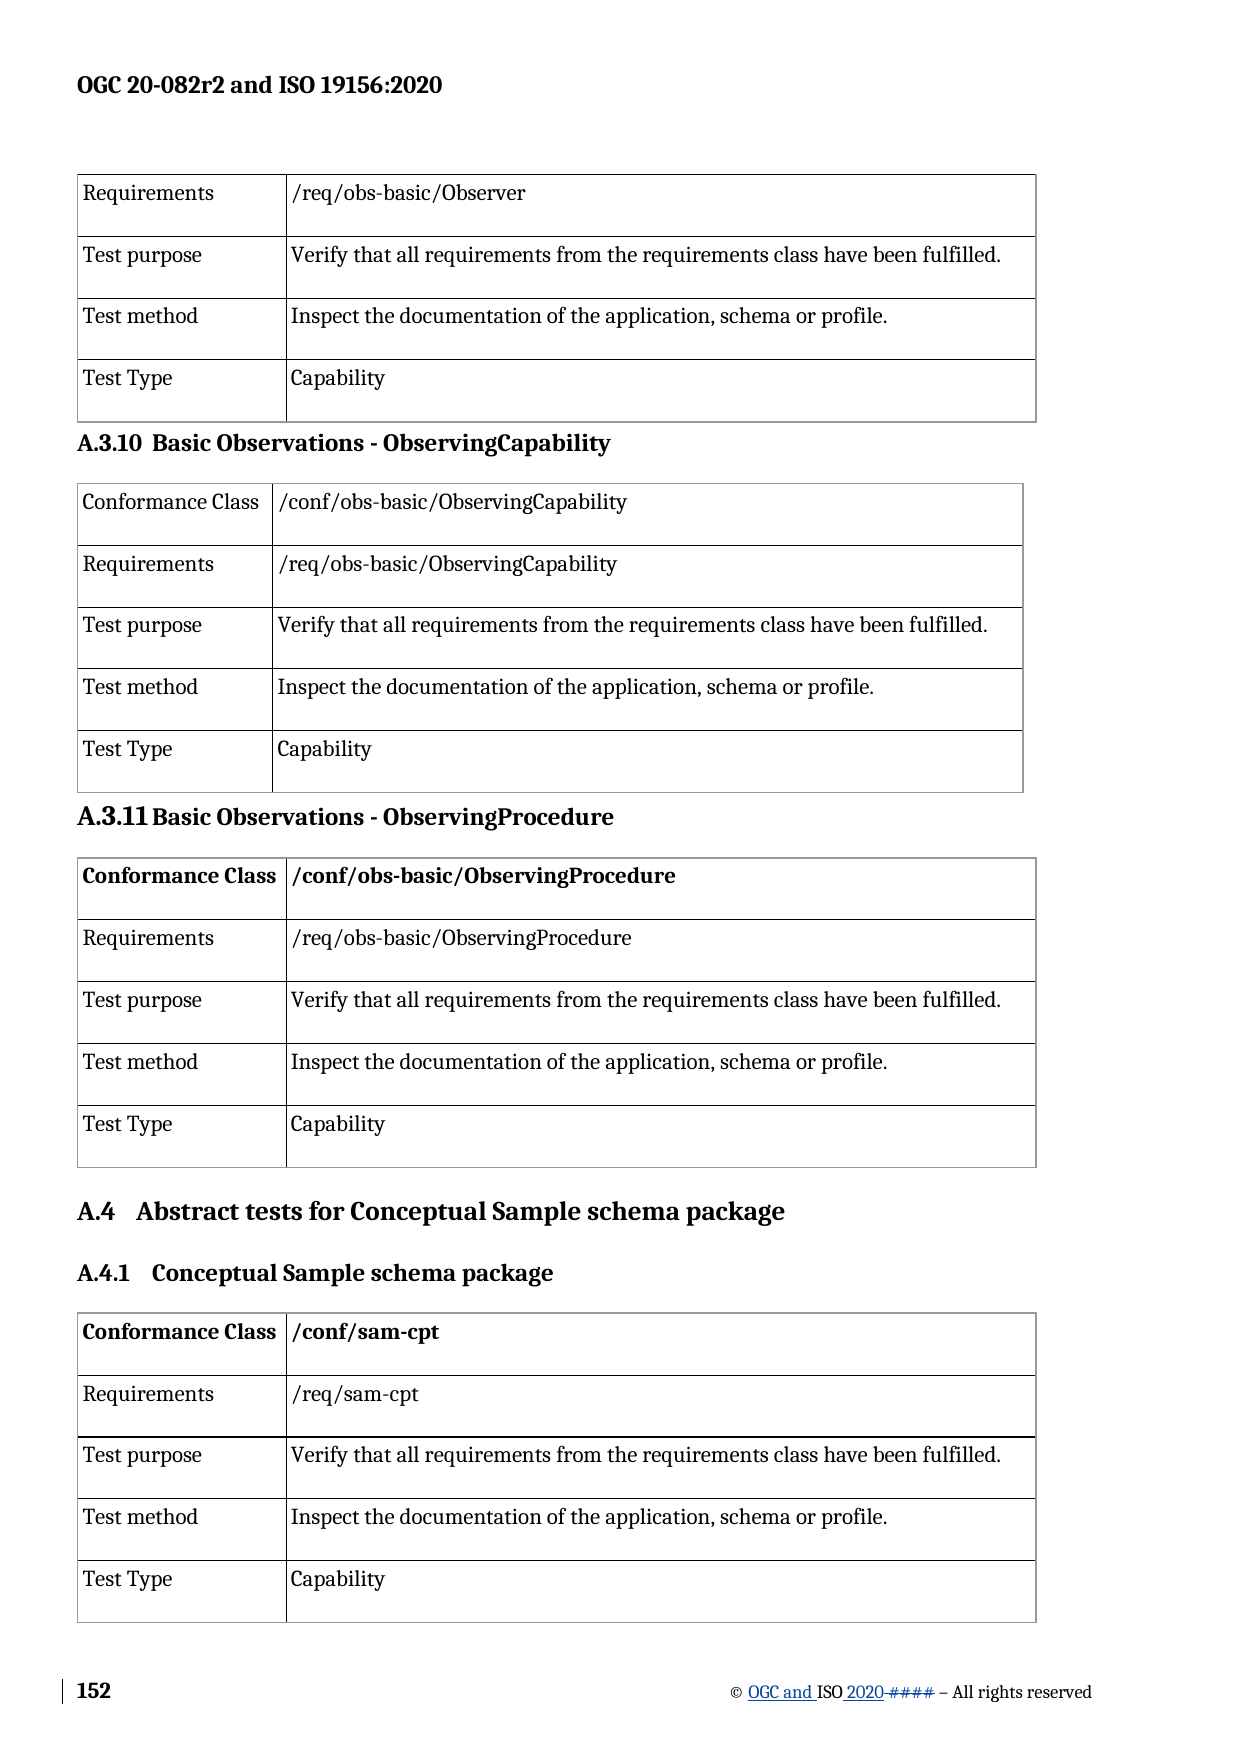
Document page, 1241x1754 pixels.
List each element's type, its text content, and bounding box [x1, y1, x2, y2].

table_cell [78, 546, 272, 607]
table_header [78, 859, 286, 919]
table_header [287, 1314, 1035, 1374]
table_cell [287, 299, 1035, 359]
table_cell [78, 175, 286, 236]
text Basic Observations - ObservingProcedure [77, 800, 1092, 832]
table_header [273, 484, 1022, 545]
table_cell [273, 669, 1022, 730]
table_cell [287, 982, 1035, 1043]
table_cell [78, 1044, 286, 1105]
text Basic Observations - ObservingCapability [77, 429, 1092, 457]
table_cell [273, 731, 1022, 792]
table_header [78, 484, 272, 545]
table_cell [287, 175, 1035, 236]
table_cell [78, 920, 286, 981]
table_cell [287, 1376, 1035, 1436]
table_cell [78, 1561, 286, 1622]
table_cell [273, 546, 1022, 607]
text Abstract tests for Conceptual Sample schema package [77, 1196, 1092, 1227]
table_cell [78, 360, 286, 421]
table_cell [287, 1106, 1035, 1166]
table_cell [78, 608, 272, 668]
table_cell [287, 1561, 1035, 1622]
text Conceptual Sample schema package [77, 1258, 1092, 1287]
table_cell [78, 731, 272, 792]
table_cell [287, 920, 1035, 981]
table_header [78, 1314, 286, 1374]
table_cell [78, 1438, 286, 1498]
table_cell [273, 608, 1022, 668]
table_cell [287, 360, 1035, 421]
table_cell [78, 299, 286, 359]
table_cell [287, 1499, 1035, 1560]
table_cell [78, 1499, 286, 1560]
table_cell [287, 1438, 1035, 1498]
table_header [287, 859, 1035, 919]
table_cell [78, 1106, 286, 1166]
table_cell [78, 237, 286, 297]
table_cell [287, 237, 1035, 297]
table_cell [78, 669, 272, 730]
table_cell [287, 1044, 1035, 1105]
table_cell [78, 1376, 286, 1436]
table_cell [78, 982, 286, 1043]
